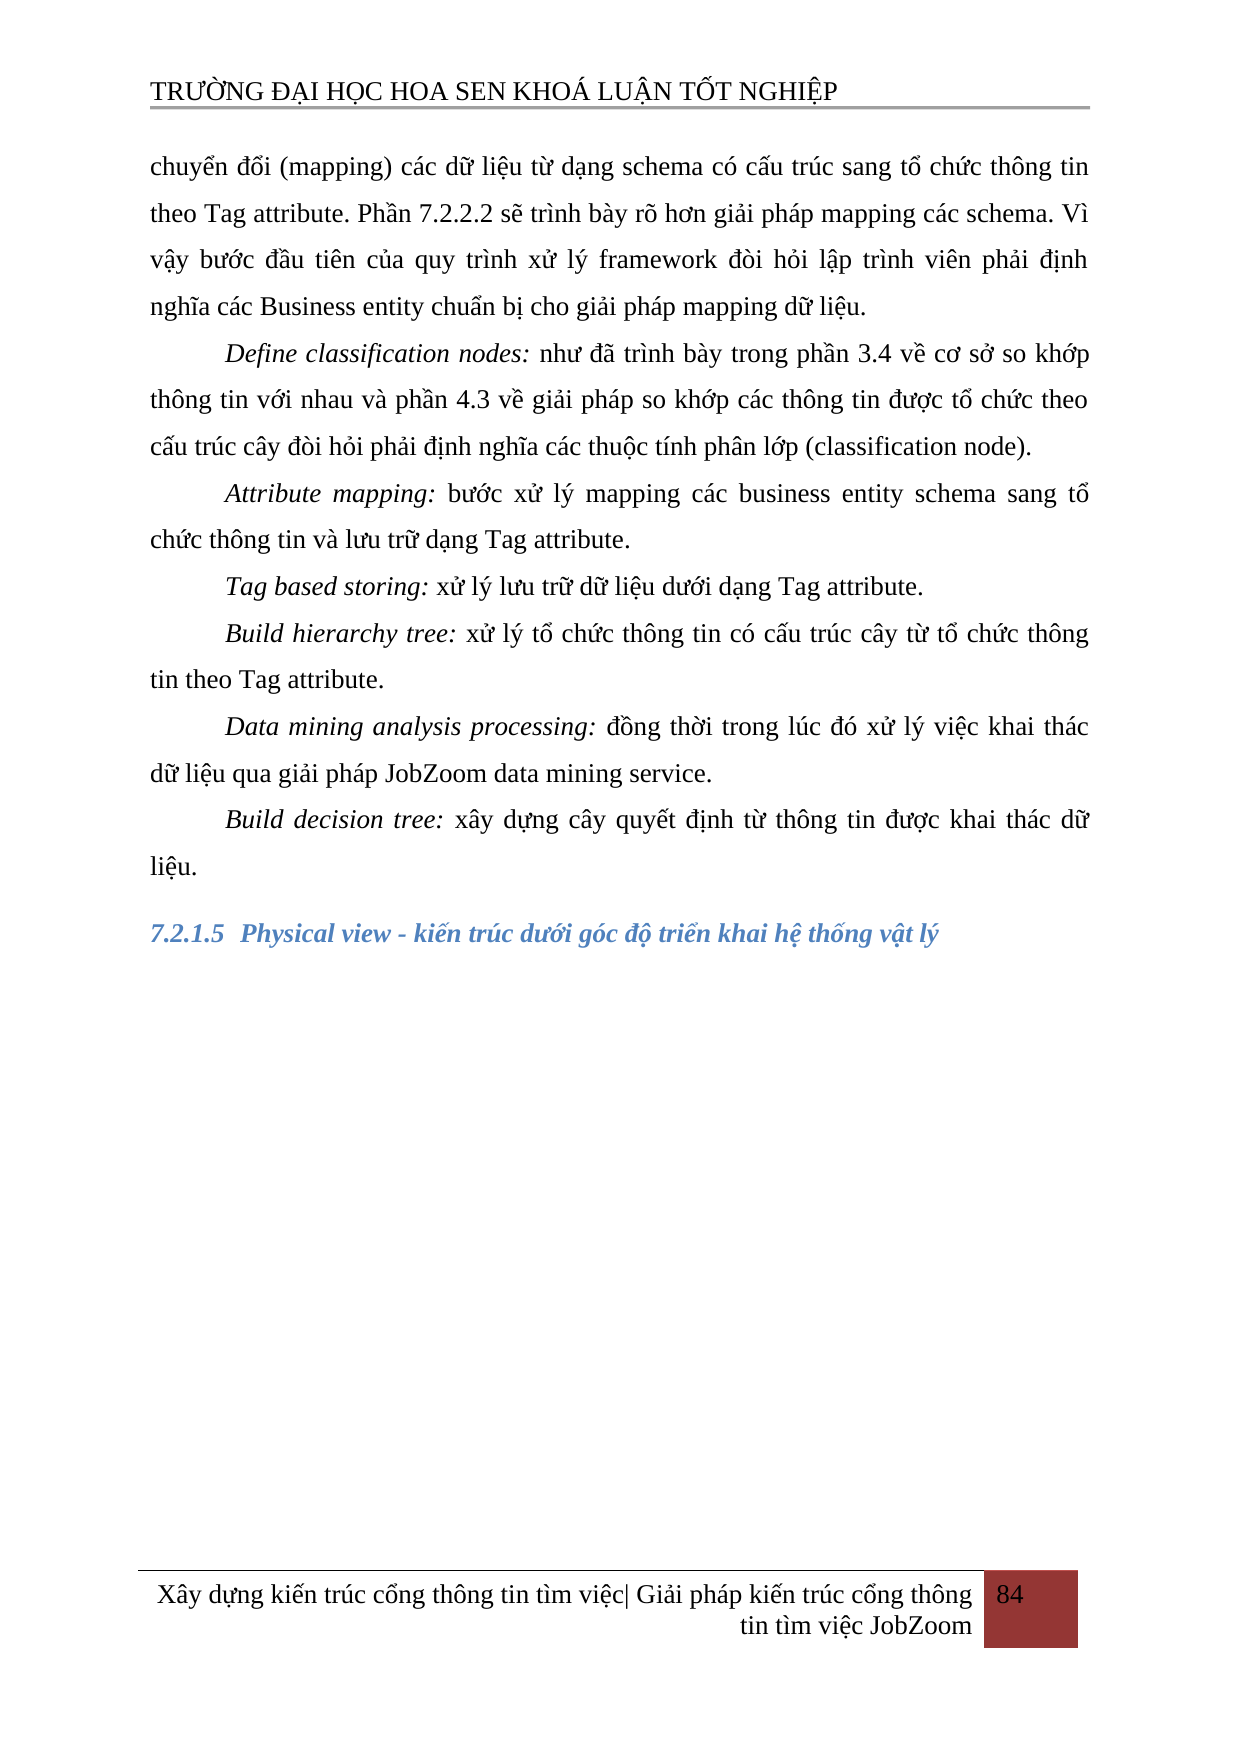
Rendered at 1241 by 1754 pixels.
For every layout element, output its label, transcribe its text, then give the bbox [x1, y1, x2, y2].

text Build hierarchy tree: xử lý tổ chức thông tin có cấu trúc cây từ tổ chức thông tin theo Tag attribute. [150, 617, 1090, 694]
text Tag based storing: xử lý lưu trữ dữ liệu dưới dạng Tag attribute. [150, 570, 1090, 601]
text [150, 150, 1090, 321]
text Attribute mapping: bước xử lý mapping các business entity schema sang tổ chức thông tin và lưu trữ dạng Tag attribute. [150, 477, 1090, 554]
text Define classification nodes: như đã trình bày trong phần 3.4 về cơ sở so khớp thông tin với nhau và phần 4.3 về giải pháp so khớp các thông tin được tổ chức theo cấu trúc cây đòi hỏi phải định nghĩa các thuộc tính phân lớp (classification node). [150, 337, 1090, 461]
subtitle Physical view - kiến trúc dưới góc độ triển khai hệ thống vật lý [150, 917, 1090, 949]
text Build decision tree: xây dựng cây quyết định từ thông tin được khai thác dữ liệu. [150, 803, 1090, 881]
text Data mining analysis processing: đồng thời trong lúc đó xử lý việc khai thác dữ liệu qua giải pháp JobZoom data mining service. [150, 710, 1090, 788]
